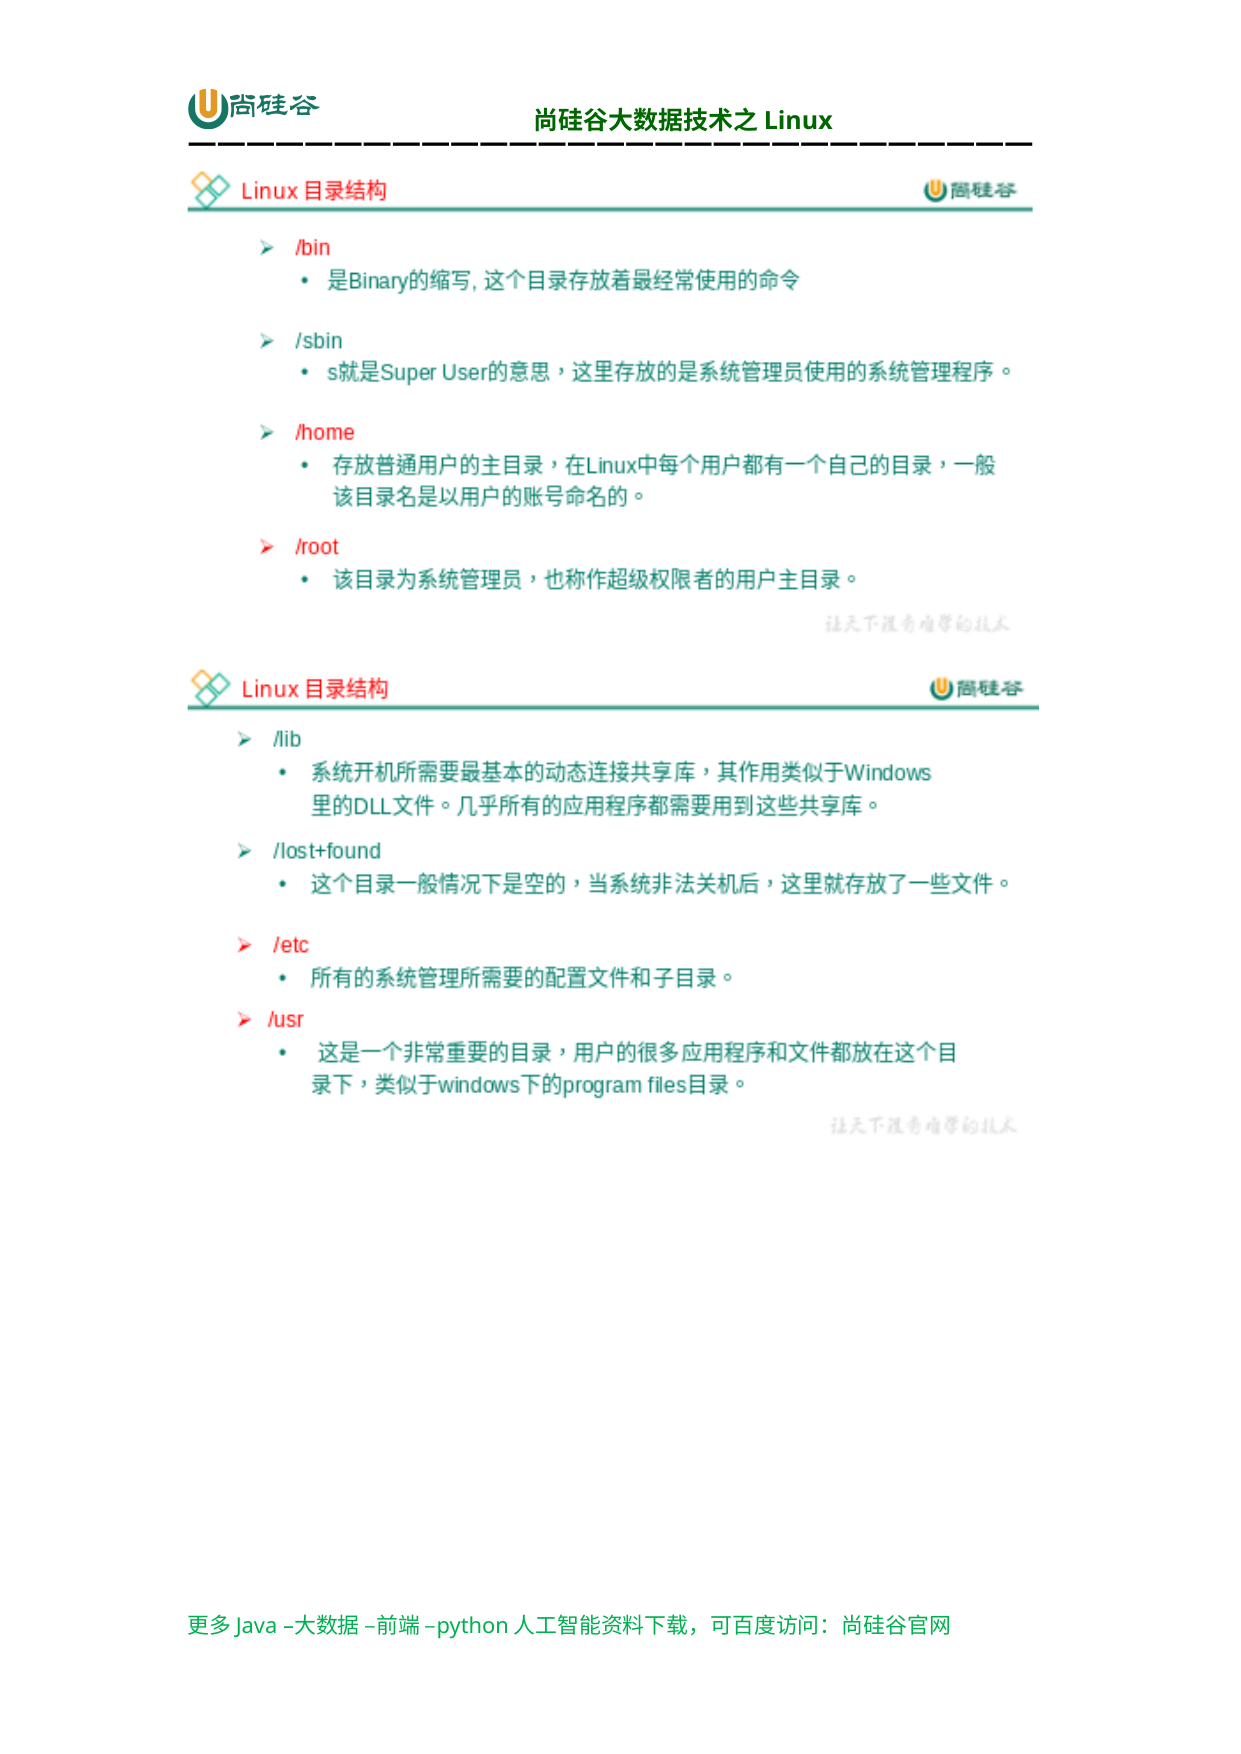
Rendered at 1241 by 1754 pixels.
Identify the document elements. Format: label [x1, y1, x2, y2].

picture [187, 88, 321, 130]
